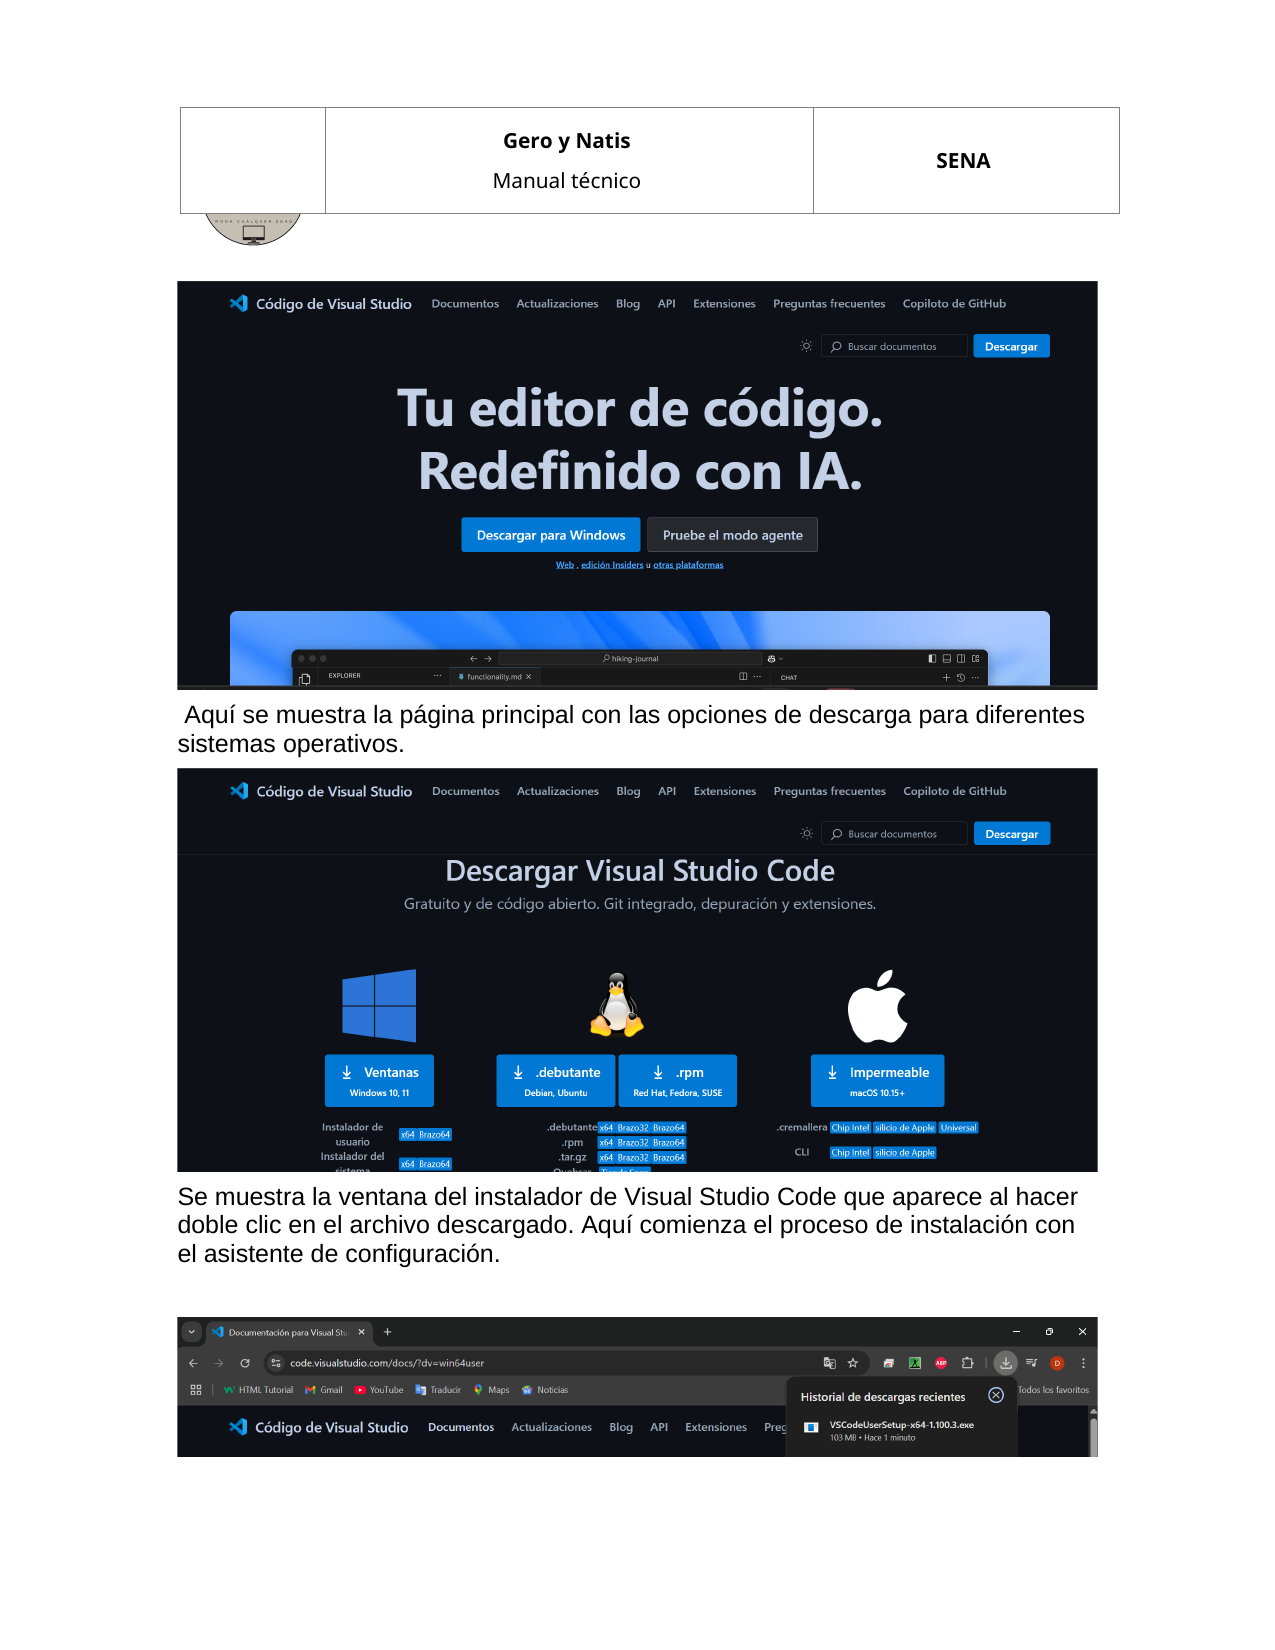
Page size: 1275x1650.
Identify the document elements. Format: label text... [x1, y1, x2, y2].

picture [177, 768, 1098, 1172]
picture [177, 1317, 1098, 1457]
picture [170, 106, 337, 273]
picture [177, 281, 1098, 690]
text Se muestra la ventana del instalador de Visual Studio Code que aparece al hacer doble clic en el archivo descargado. Aquí comienza el proceso de instalación con el asistente de configuración. [177, 1182, 1098, 1268]
text Aquí se muestra la página principal con las opciones de descarga para diferentes sistemas operativos. [177, 700, 1098, 758]
